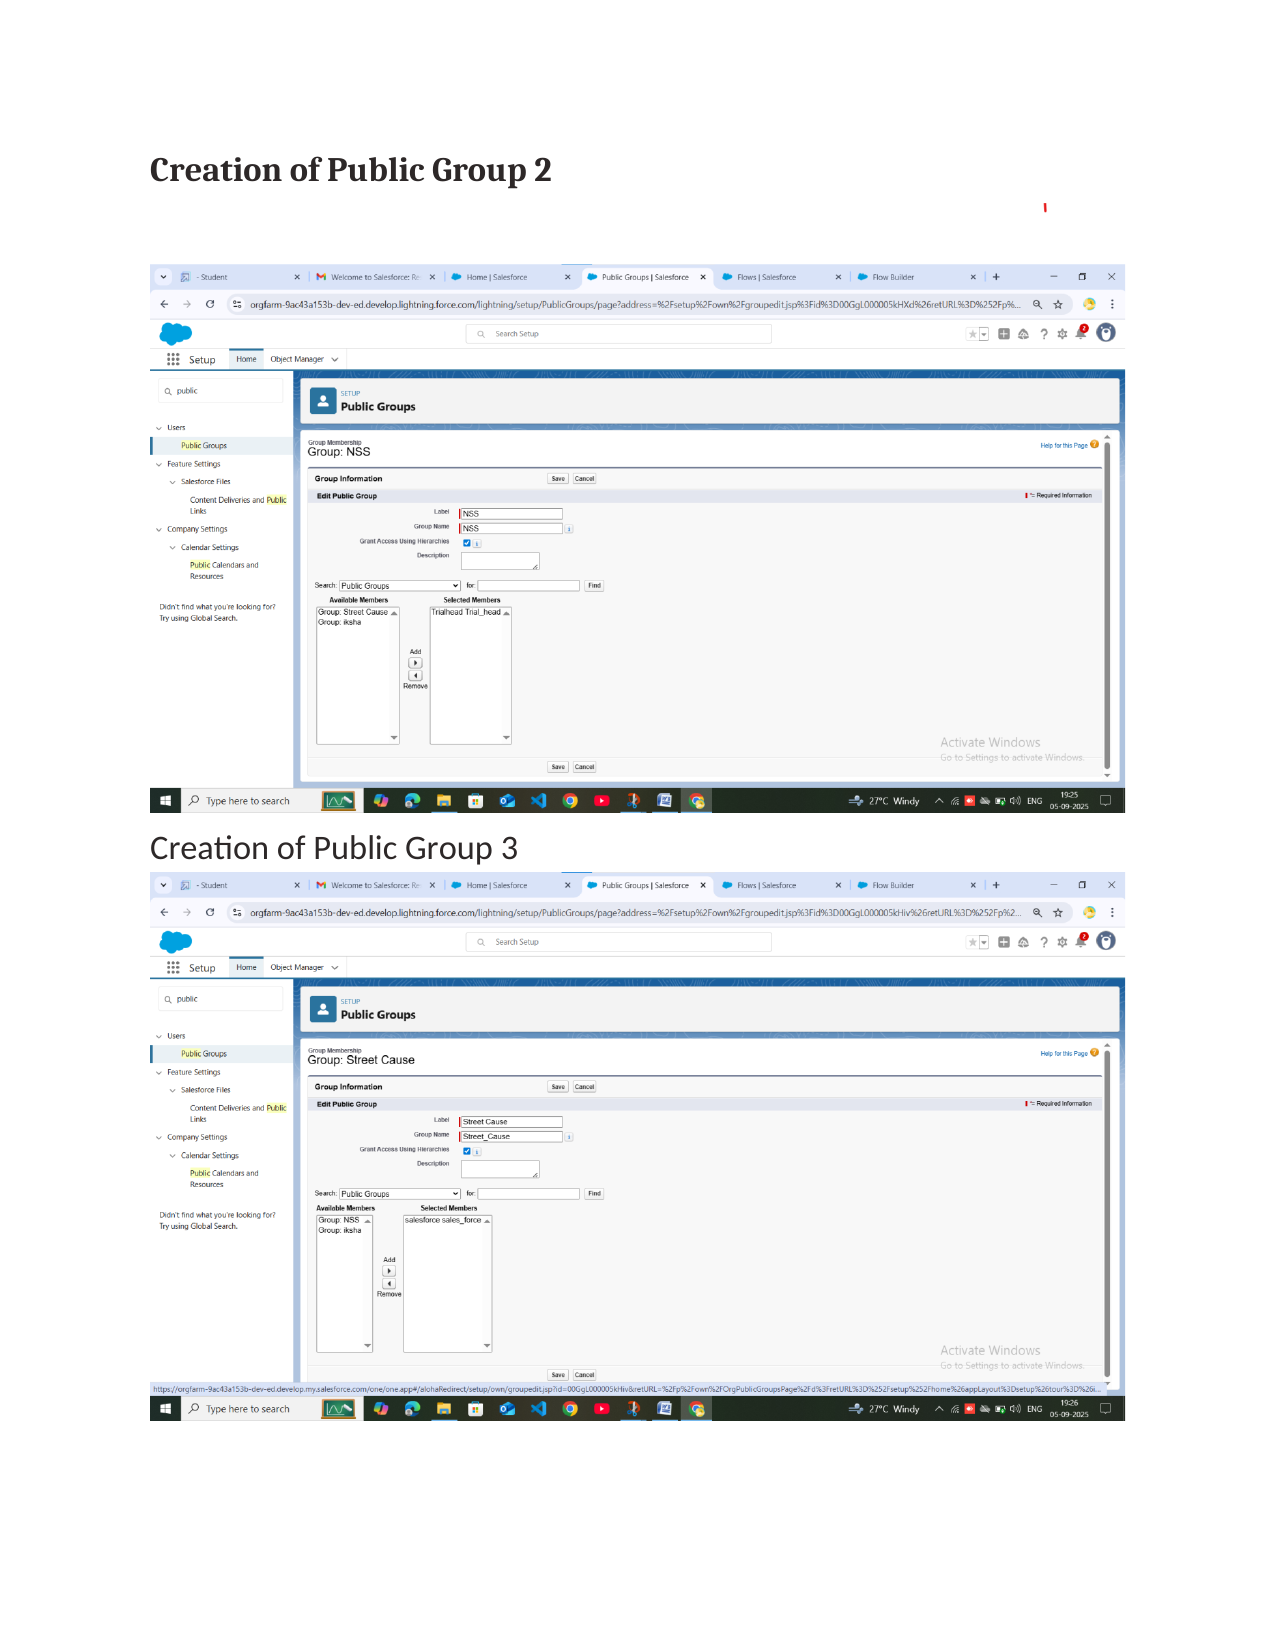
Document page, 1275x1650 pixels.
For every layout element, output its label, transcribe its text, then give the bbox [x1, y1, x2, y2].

picture [150, 189, 1125, 813]
text Creation of Public Group 3 [150, 826, 1125, 872]
picture [150, 872, 1125, 1421]
subtitle Creation of Public Group 2 [150, 150, 1125, 189]
